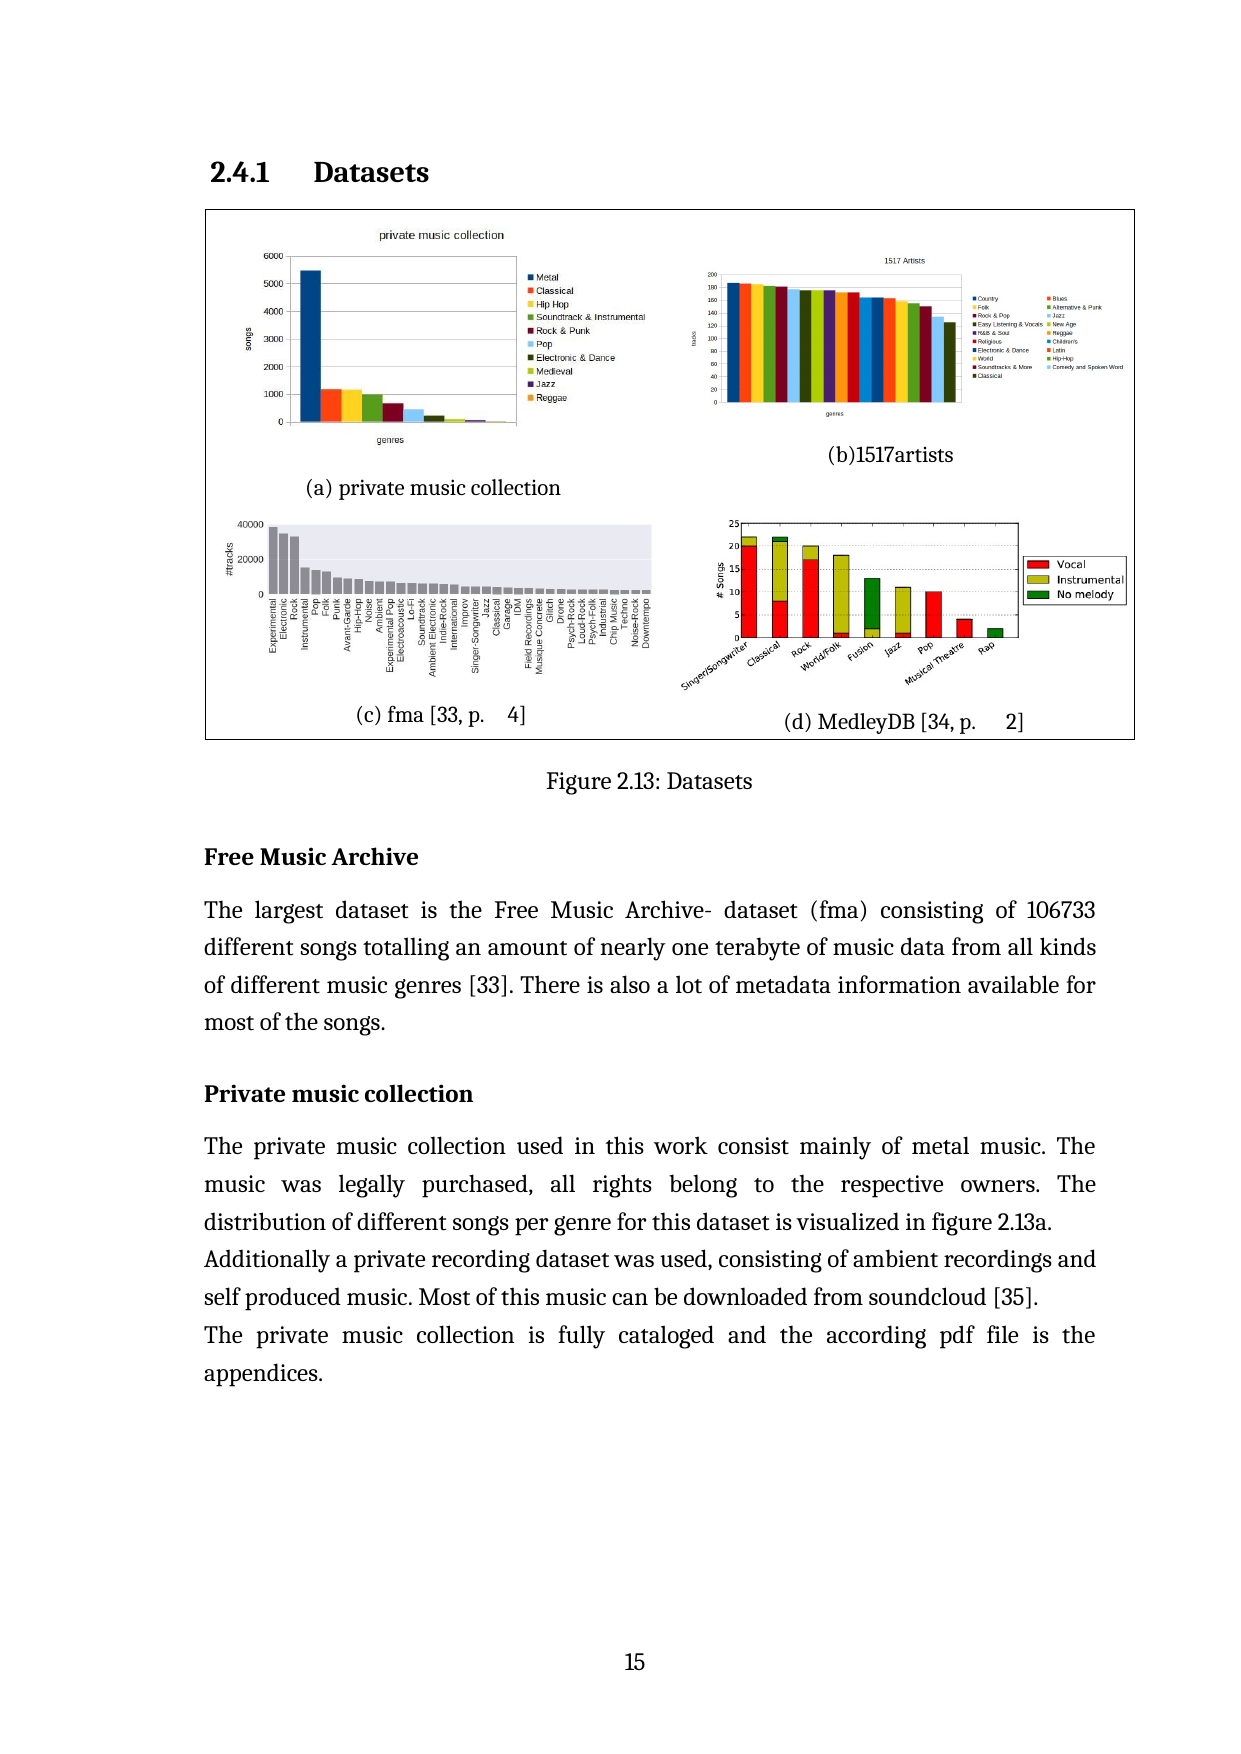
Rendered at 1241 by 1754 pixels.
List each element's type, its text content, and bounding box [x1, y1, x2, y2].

text The private music collection used in this work consist mainly of metal music. The music was legally purchased, all rights belong to the respective owners. The distribution of different songs per genre for this dataset is visualized in figure 2.13a. [204, 1132, 1097, 1236]
picture [681, 500, 1128, 692]
subtitle Private music collection [204, 1079, 1098, 1108]
text The largest dataset is the Free Music Archive- dataset (fma) consisting of 106733 different songs totalling an amount of nearly one terabyte of music data from all kinds of different music genres [33]. There is also a lot of metadata information available for most of the songs. [204, 896, 1097, 1037]
text Figure 2.13: Datasets [200, 767, 1098, 796]
text The private music collection is fully cataloged and the according pdf file is the appendices. [204, 1321, 1097, 1387]
picture [212, 507, 675, 686]
picture [228, 216, 654, 458]
subtitle Free Music Archive [204, 843, 1098, 872]
subtitle 2.4.1 Datasets [173, 155, 1098, 190]
text Additionally a private recording dataset was used, consisting of ambient recordings and self produced music. Most of this music can be downloaded from soundcloud [35]. [204, 1245, 1097, 1312]
picture [681, 248, 1128, 426]
